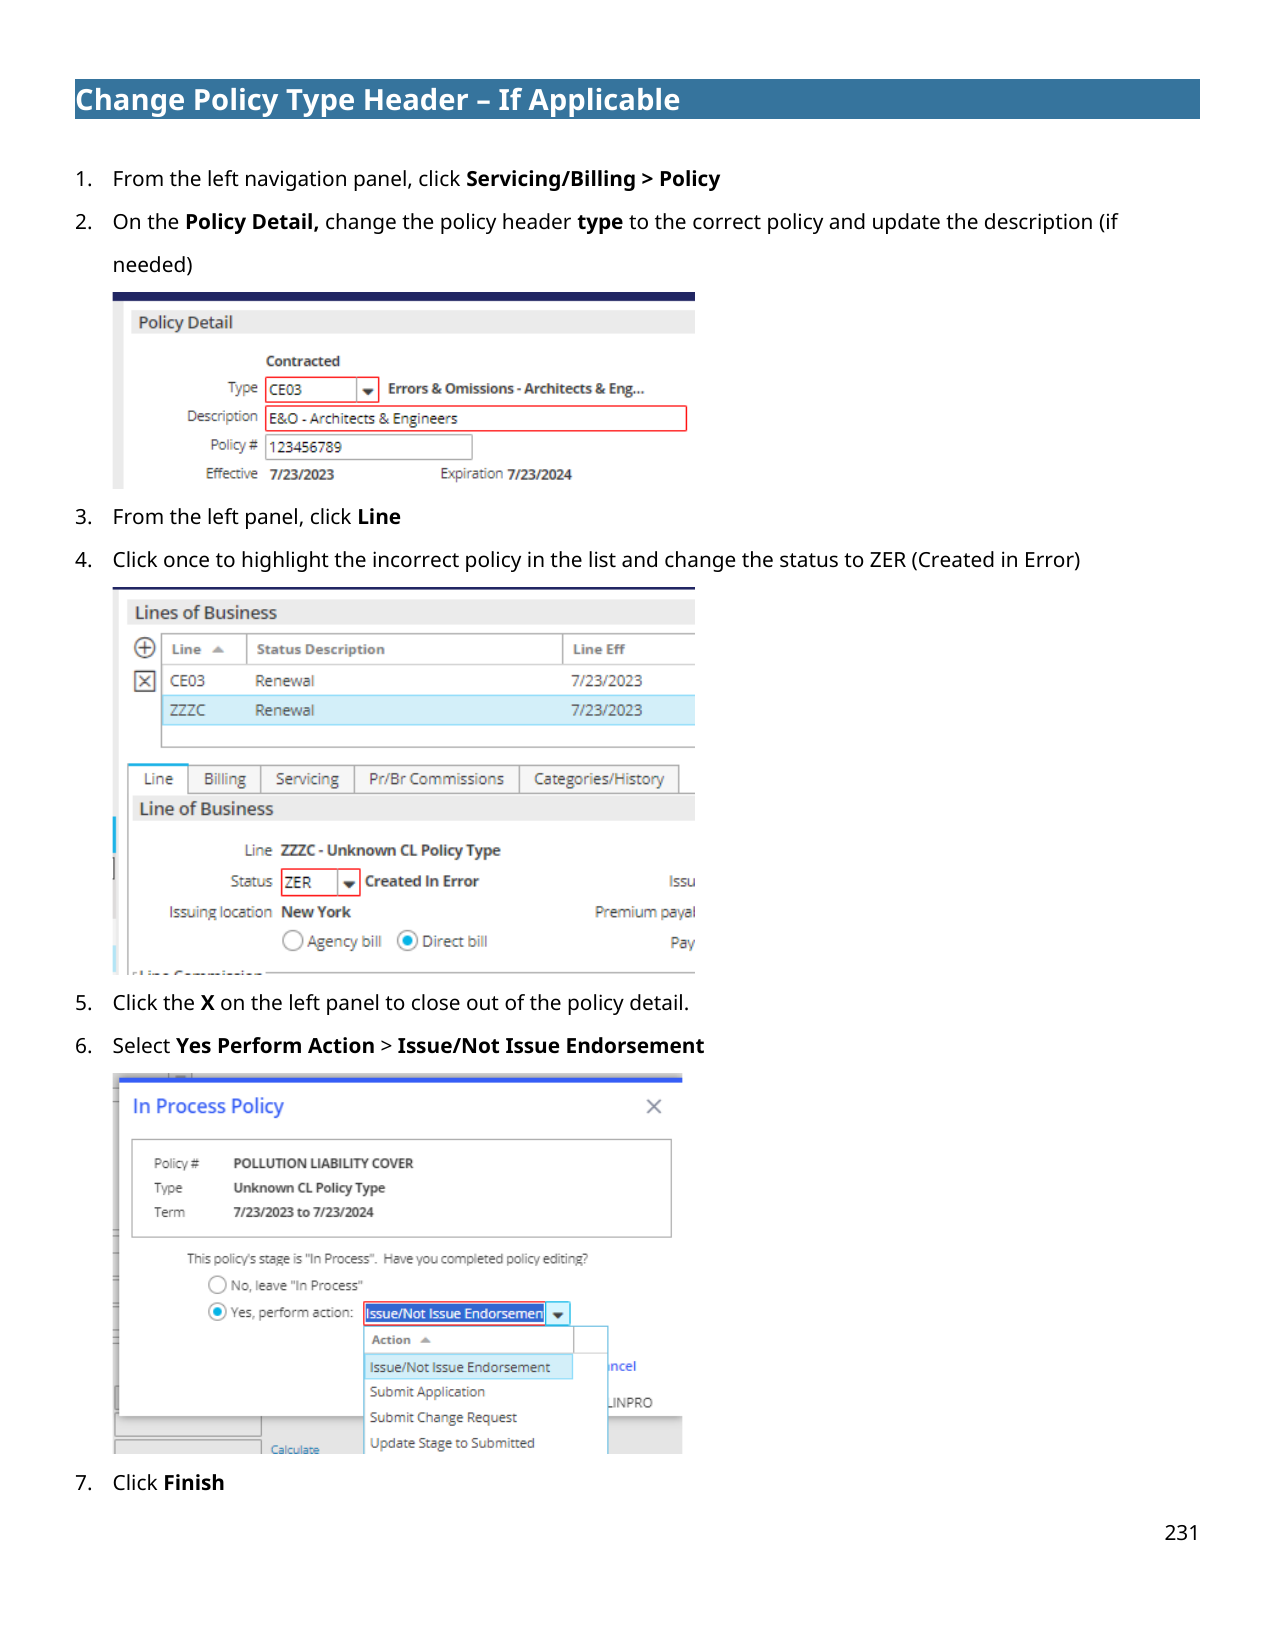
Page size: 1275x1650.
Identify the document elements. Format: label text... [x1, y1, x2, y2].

list Select Yes Perform Action > Issue/Not Issue Endorsement [75, 1031, 1200, 1059]
subtitle Change Policy Type Header – If Applicable [75, 79, 1200, 119]
list From the left navigation panel, click Servicing/Billing > Policy [75, 164, 1200, 193]
list From the left panel, click Line [75, 502, 1200, 531]
list On the Policy Detail, change the policy header type to the correct policy and update the description (if needed) [75, 207, 1200, 278]
picture [112, 1073, 683, 1454]
list Click the X on the left panel to close out of the policy detail. [75, 988, 1200, 1017]
list Click once to highlight the incorrect policy in the list and change the status to ZER (Created in Error) [75, 545, 1200, 573]
picture [112, 292, 695, 489]
list Click Finish [75, 1468, 1200, 1496]
picture [112, 587, 695, 975]
